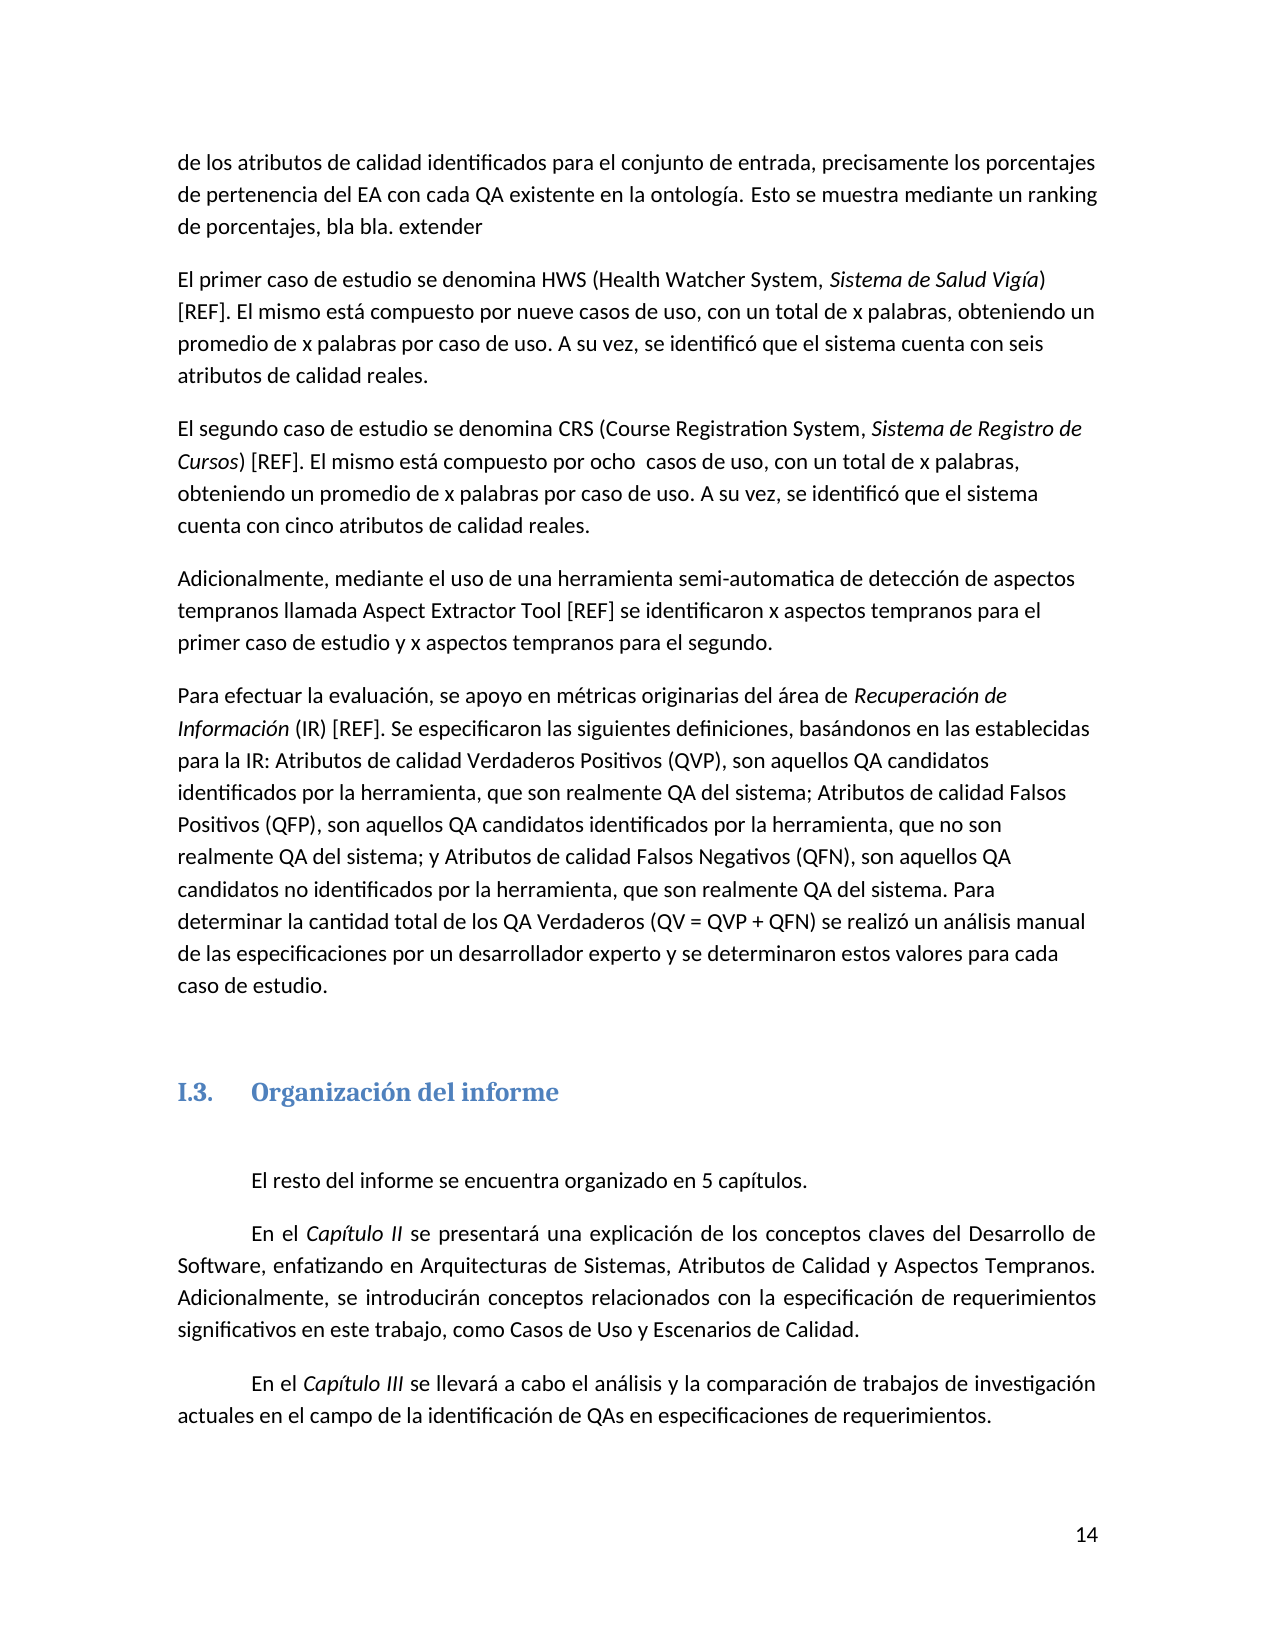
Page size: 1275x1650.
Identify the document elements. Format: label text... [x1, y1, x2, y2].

subtitle Organización del informe [177, 1077, 1098, 1108]
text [177, 148, 1098, 240]
text El primer caso de estudio se denomina HWS (Health Watcher System, Sistema de Salud Vigía) [REF]. El mismo está compuesto por nueve casos de uso, con un total de x palabras, obteniendo un promedio de x palabras por caso de uso. A su vez, se identificó que el sistema cuenta con seis atributos de calidad reales. [177, 265, 1098, 389]
text El segundo caso de estudio se denomina CRS (Course Registration System, Sistema de Registro de Cursos) [REF]. El mismo está compuesto por ocho casos de uso, con un total de x palabras, obteniendo un promedio de x palabras por caso de uso. A su vez, se identificó que el sistema cuenta con cinco atributos de calidad reales. [177, 414, 1098, 539]
text Para efectuar la evaluación, se apoyo en métricas originarias del área de Recuperación de Información (IR) [REF]. Se especificaron las siguientes definiciones, basándonos en las establecidas para la IR: Atributos de calidad Verdaderos Positivos (QVP), son aquellos QA candidatos identificados por la herramienta, que son realmente QA del sistema; Atributos de calidad Falsos Positivos (QFP), son aquellos QA candidatos identificados por la herramienta, que no son realmente QA del sistema; y Atributos de calidad Falsos Negativos (QFN), son aquellos QA candidatos no identificados por la herramienta, que son realmente QA del sistema. Para determinar la cantidad total de los QA Verdaderos (QV = QVP + QFN) se realizó un análisis manual de las especificaciones por un desarrollador experto y se determinaron estos valores para cada caso de estudio. [177, 682, 1098, 999]
text Adicionalmente, mediante el uso de una herramienta semi-automatica de detección de aspectos tempranos llamada Aspect Extractor Tool [REF] se identificaron x aspectos tempranos para el primer caso de estudio y x aspectos tempranos para el segundo. [177, 564, 1098, 657]
text El resto del informe se encuentra organizado en 5 capítulos. [177, 1166, 1098, 1194]
text En el Capítulo II se presentará una explicación de los conceptos claves del Desarrollo de Software, enfatizando en Arquitecturas de Sistemas, Atributos de Calidad y Aspectos Tempranos. Adicionalmente, se introducirán conceptos relacionados con la especificación de requerimientos significativos en este trabajo, como Casos de Uso y Escenarios de Calidad. [177, 1219, 1098, 1344]
text En el Capítulo III se llevará a cabo el análisis y la comparación de trabajos de investigación actuales en el campo de la identificación de QAs en especificaciones de requerimientos. [177, 1369, 1098, 1429]
